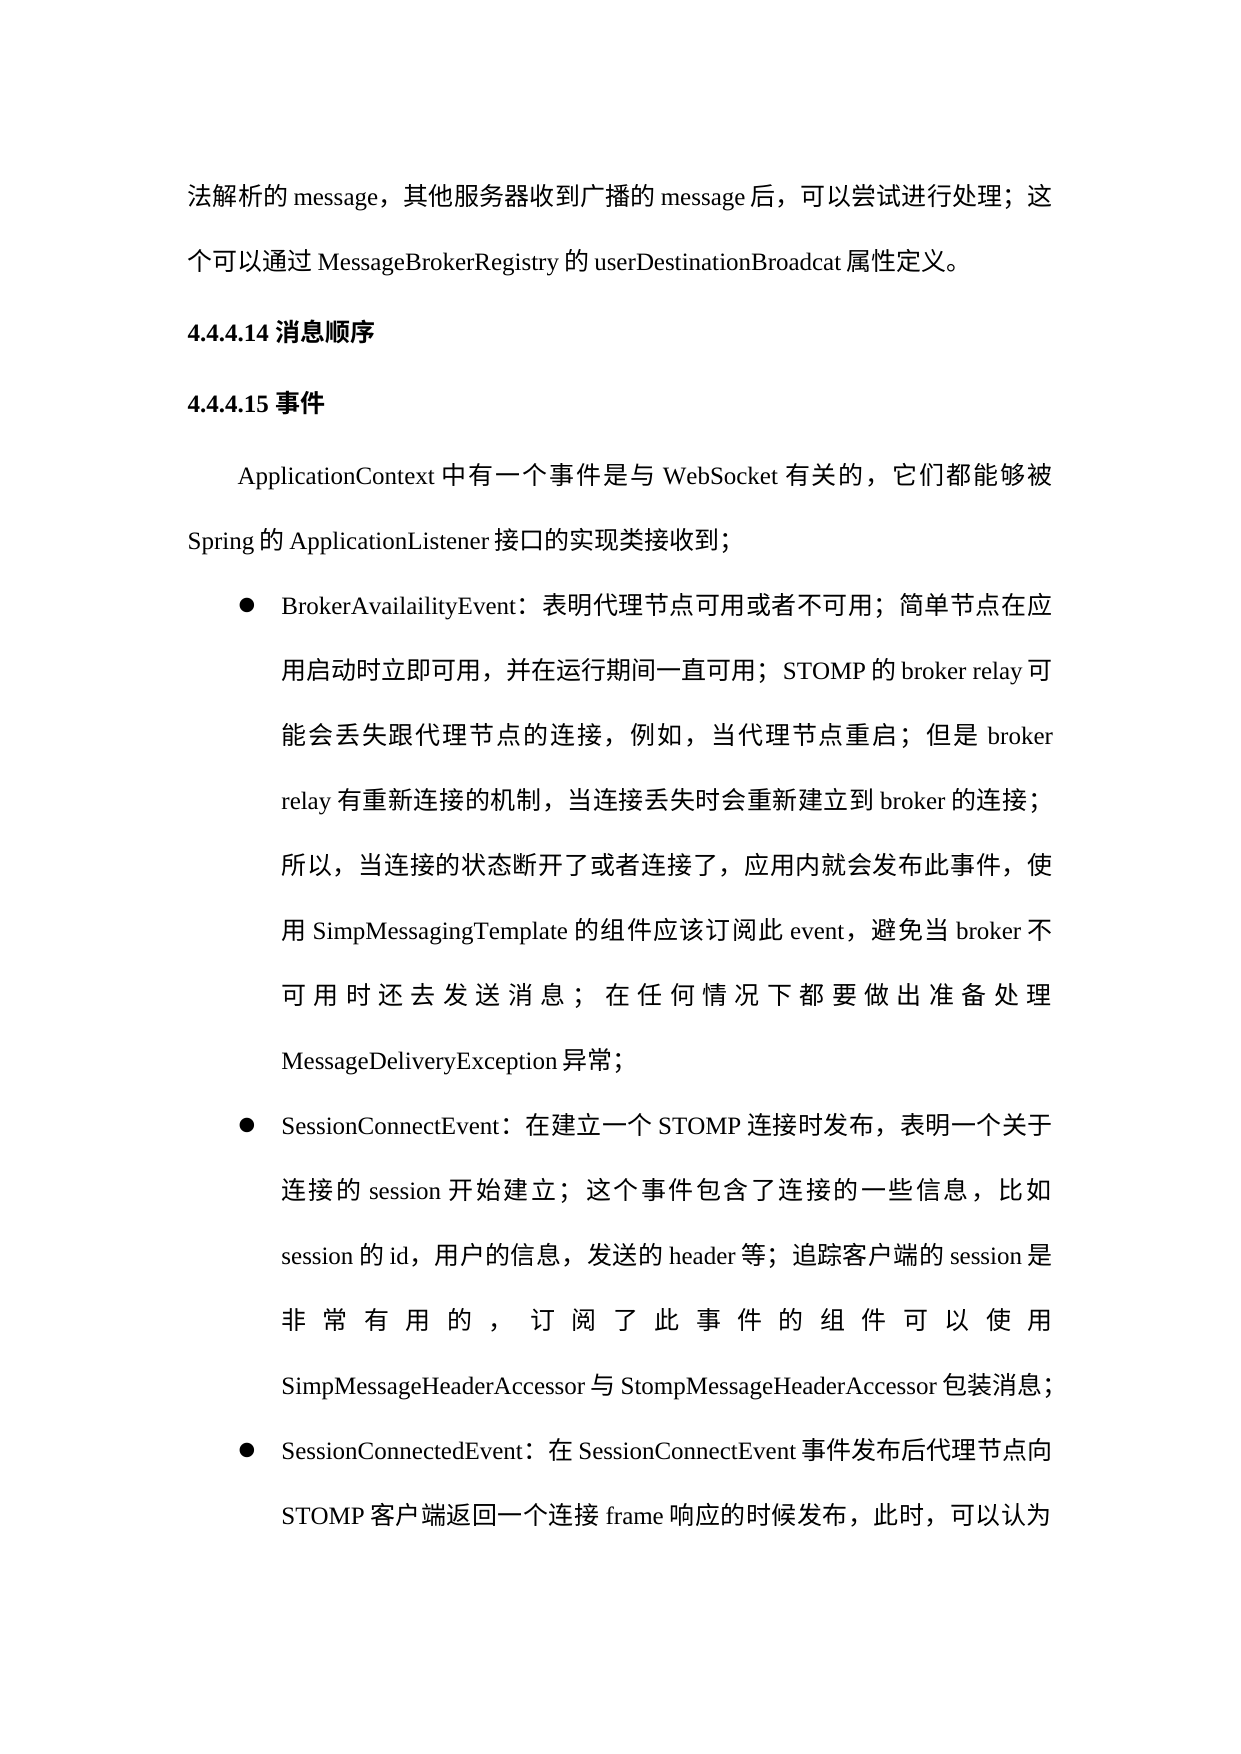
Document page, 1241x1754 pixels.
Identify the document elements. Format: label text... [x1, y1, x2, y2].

list SessionConnectEvent：在建立一个STOMP连接时发布，表明一个关于连接的session开始建立；这个事件包含了连接的一些信息，比如session的id，用户的信息，发送的header等；追踪客户端的session是非常有用的，订阅了此事件的组件可以使用SimpMessageHeaderAccessor与StompMessageHeaderAccessor包装消息； [237, 1091, 1053, 1416]
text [187, 162, 1053, 292]
text ApplicationContext中有一个事件是与WebSocket有关的，它们都能够被Spring的ApplicationListener接口的实现类接收到； [187, 441, 1053, 571]
subtitle 4.4.4.14 消息顺序 [187, 298, 1053, 363]
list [237, 1416, 1053, 1546]
subtitle 4.4.4.15 事件 [187, 369, 1053, 434]
list BrokerAvailailityEvent：表明代理节点可用或者不可用；简单节点在应用启动时立即可用，并在运行期间一直可用；STOMP的broker relay可能会丢失跟代理节点的连接，例如，当代理节点重启；但是broker relay有重新连接的机制，当连接丢失时会重新建立到broker的连接；所以，当连接的状态断开了或者连接了，应用内就会发布此事件，使用SimpMessagingTemplate的组件应该订阅此event，避免当broker不可用时还去发送消息；在任何情况下都要做出准备处理MessageDeliveryException异常； [237, 571, 1053, 1091]
